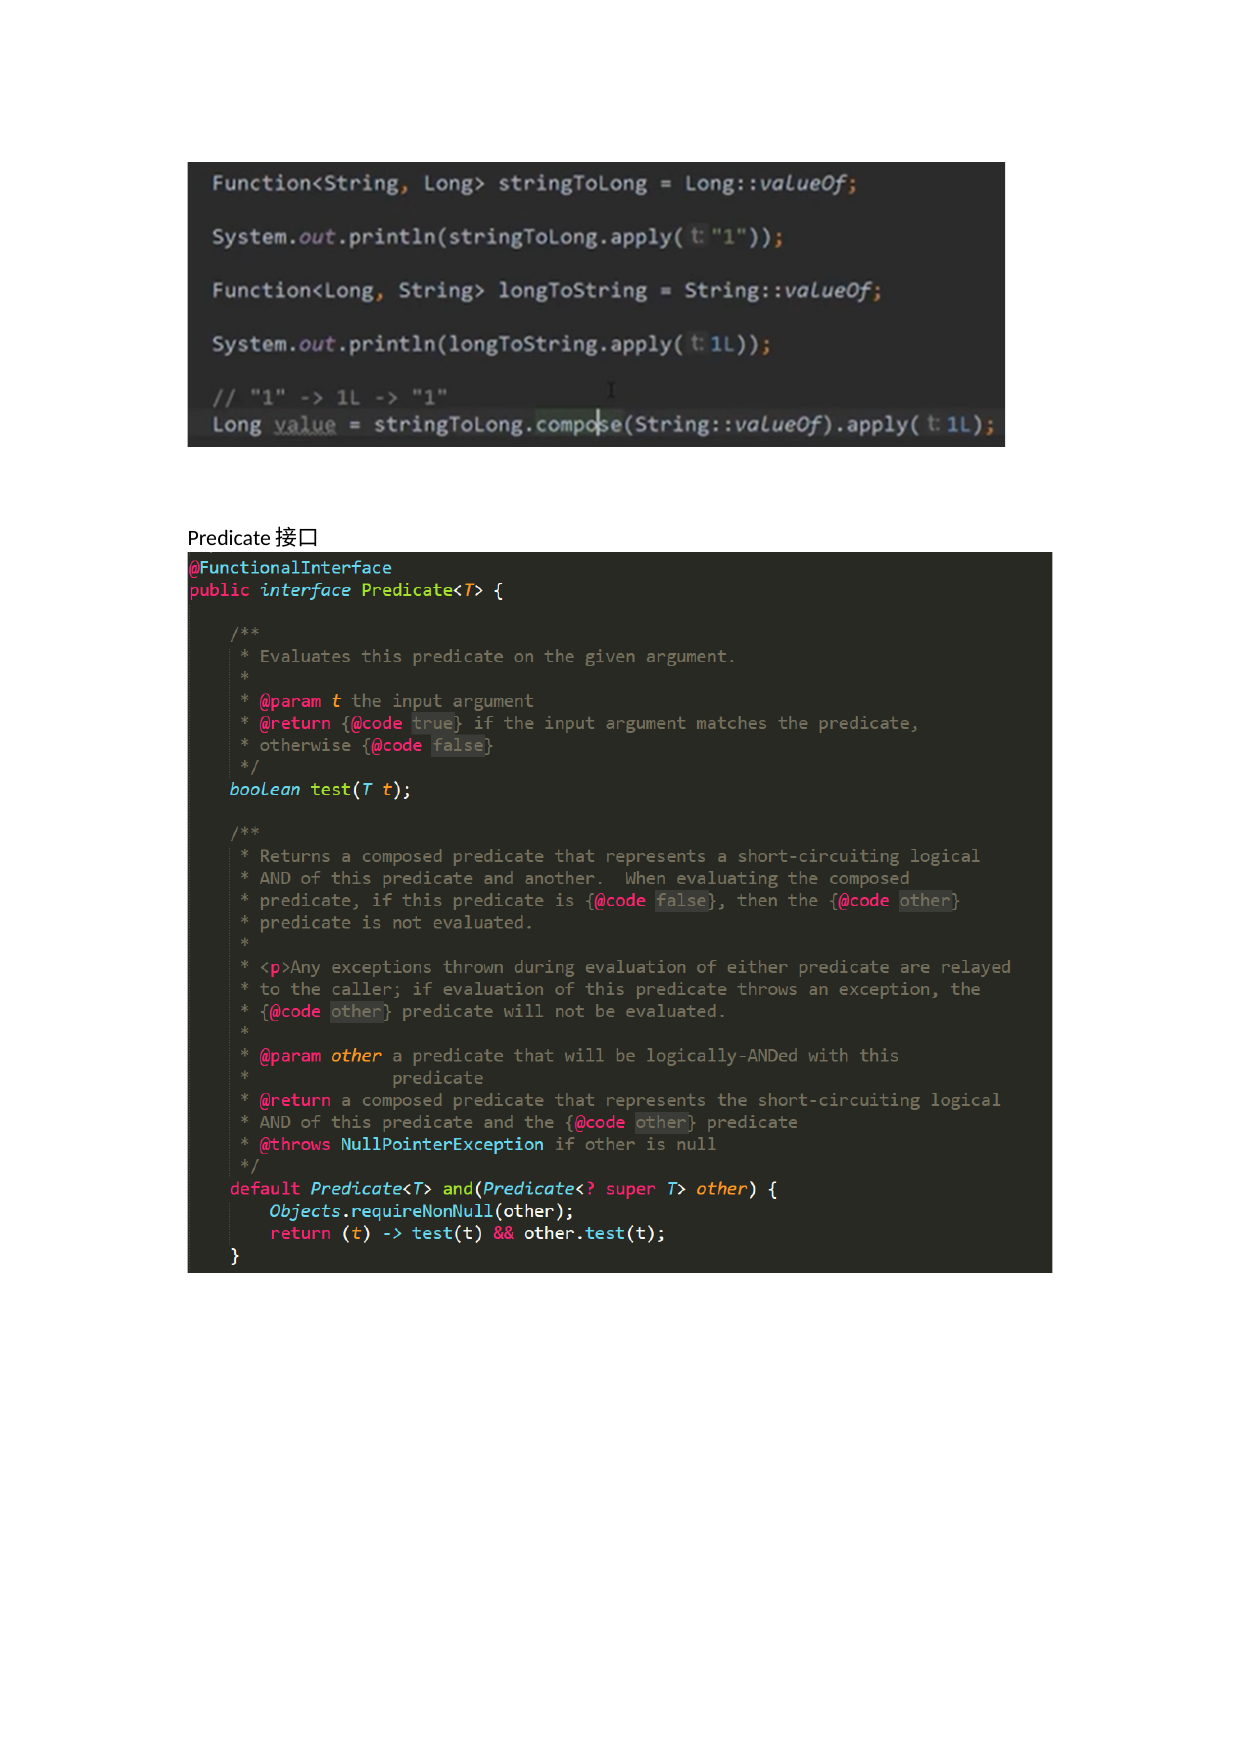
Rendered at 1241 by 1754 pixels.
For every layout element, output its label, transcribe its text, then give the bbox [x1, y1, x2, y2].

picture [187, 552, 1053, 1273]
picture [187, 162, 1006, 447]
text Predicate接口 [187, 519, 1053, 552]
